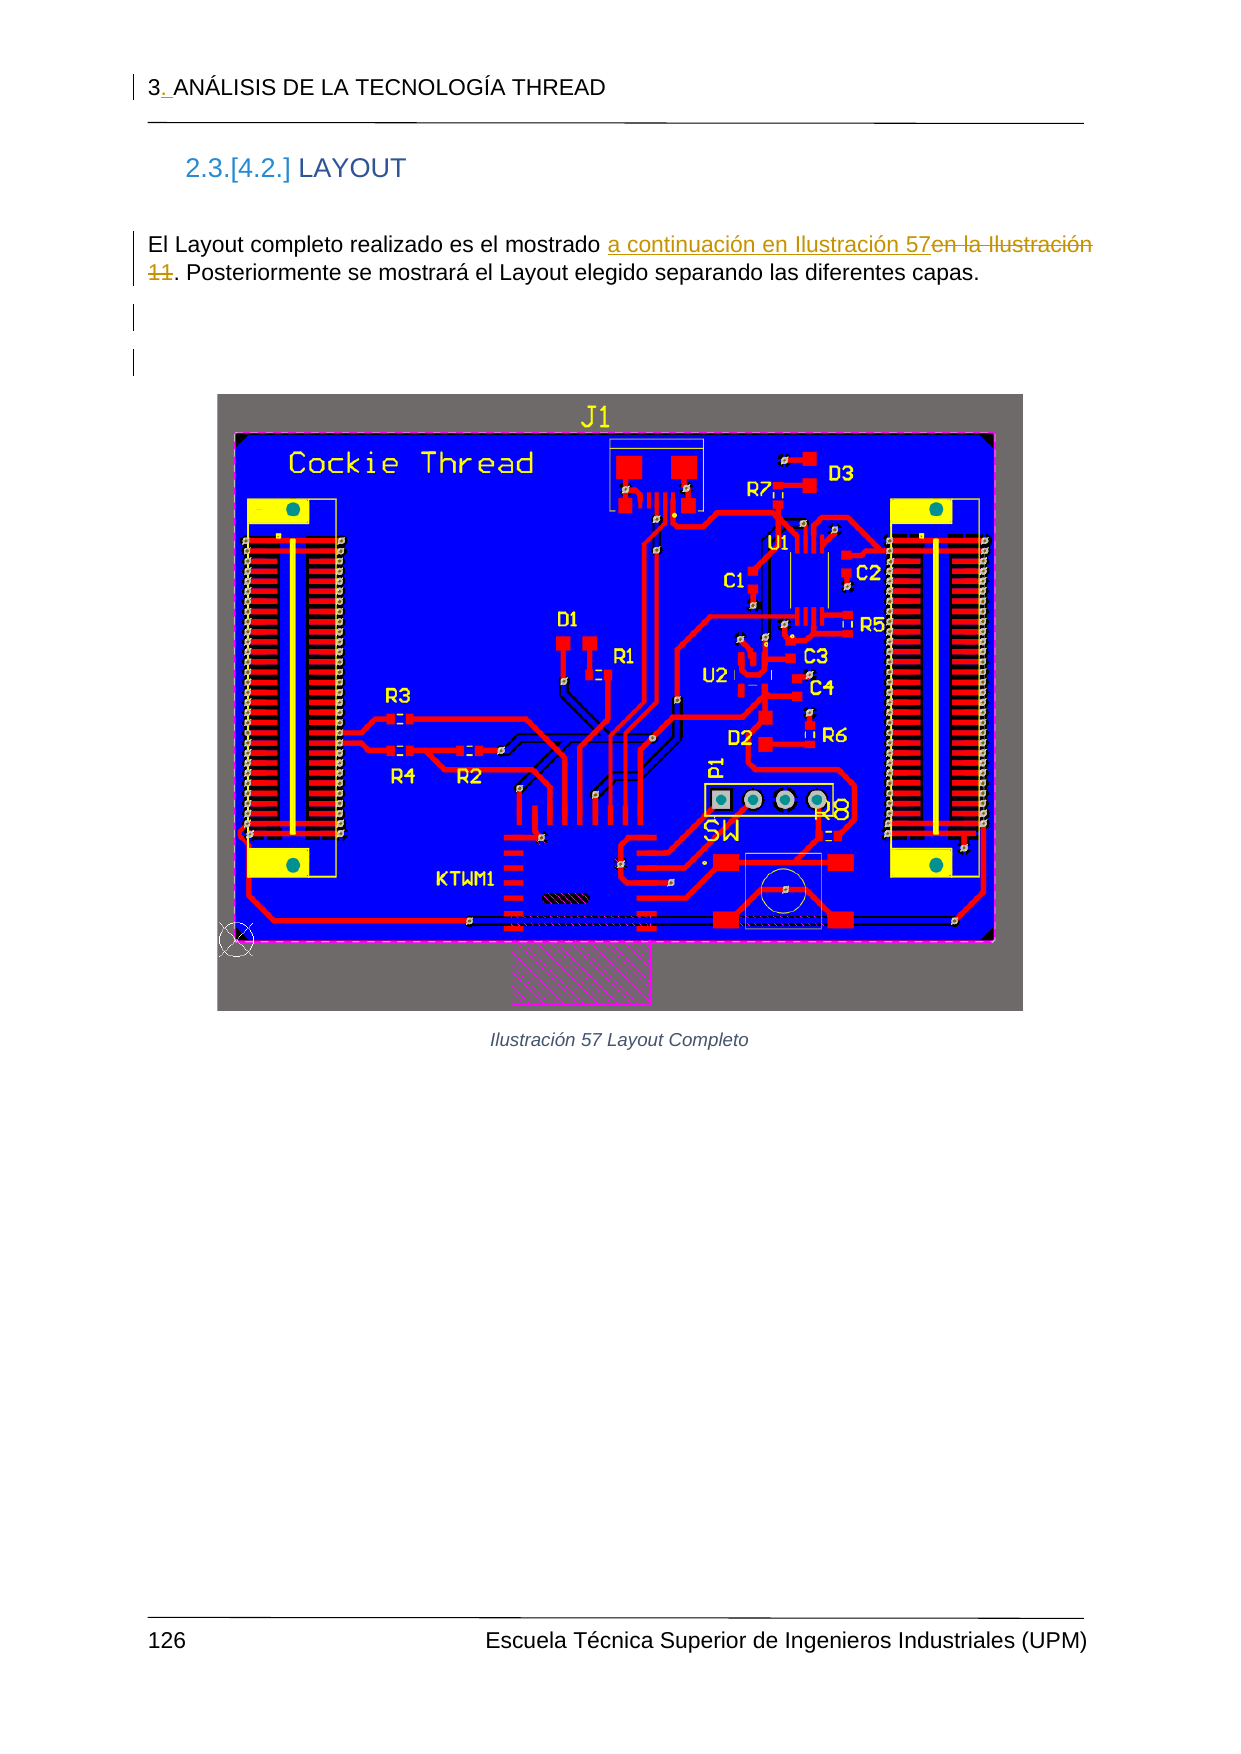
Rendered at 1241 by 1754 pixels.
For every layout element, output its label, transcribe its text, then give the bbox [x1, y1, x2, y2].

text El Layout completo realizado es el mostrado . Posteriormente se mostrará el Layout elegido separando las diferentes capas. [148, 231, 1092, 286]
picture [217, 394, 1023, 1011]
subtitle LAYOUT [185, 152, 1092, 183]
